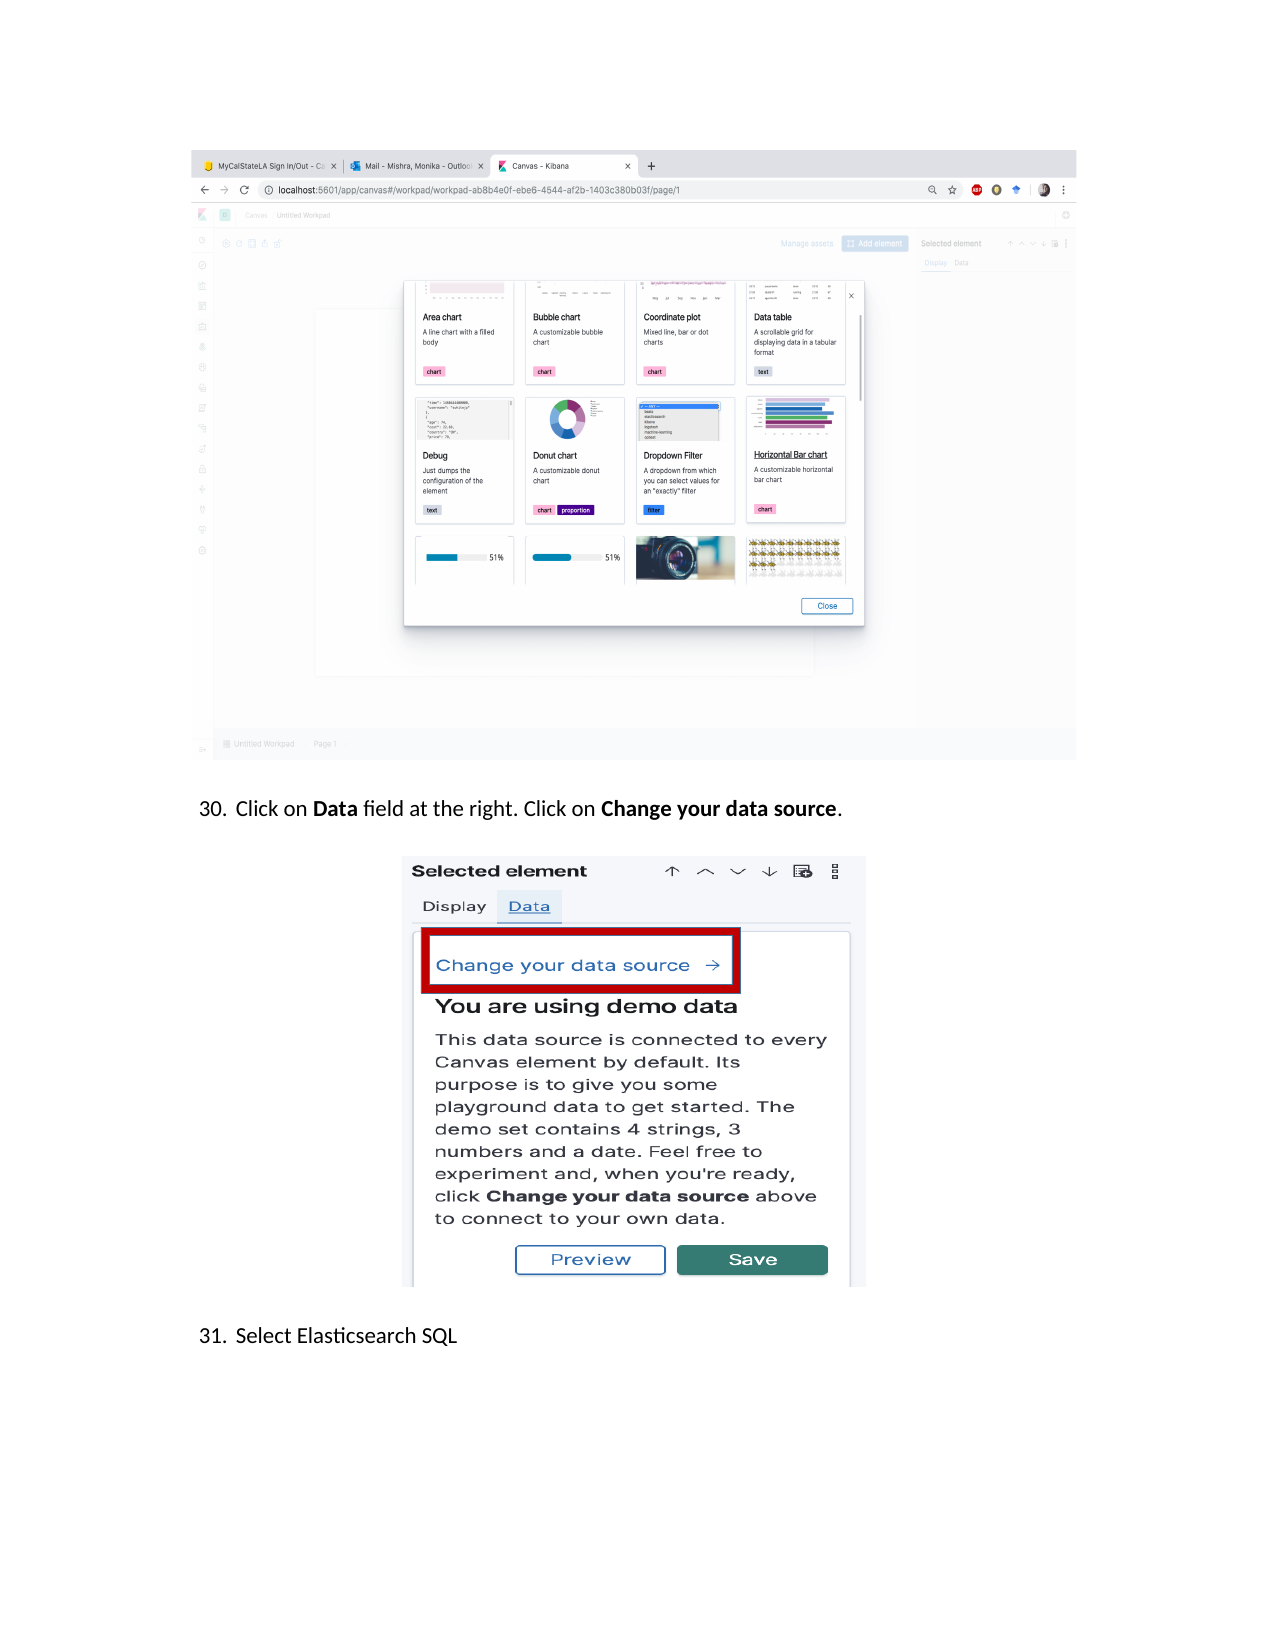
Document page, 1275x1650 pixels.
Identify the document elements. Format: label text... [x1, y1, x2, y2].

list Select Elasticsearch SQL [198, 1321, 1118, 1349]
picture [191, 150, 1077, 760]
picture [401, 856, 867, 1287]
list Click on Data field at the right. Click on Change your data source. [198, 794, 1118, 822]
